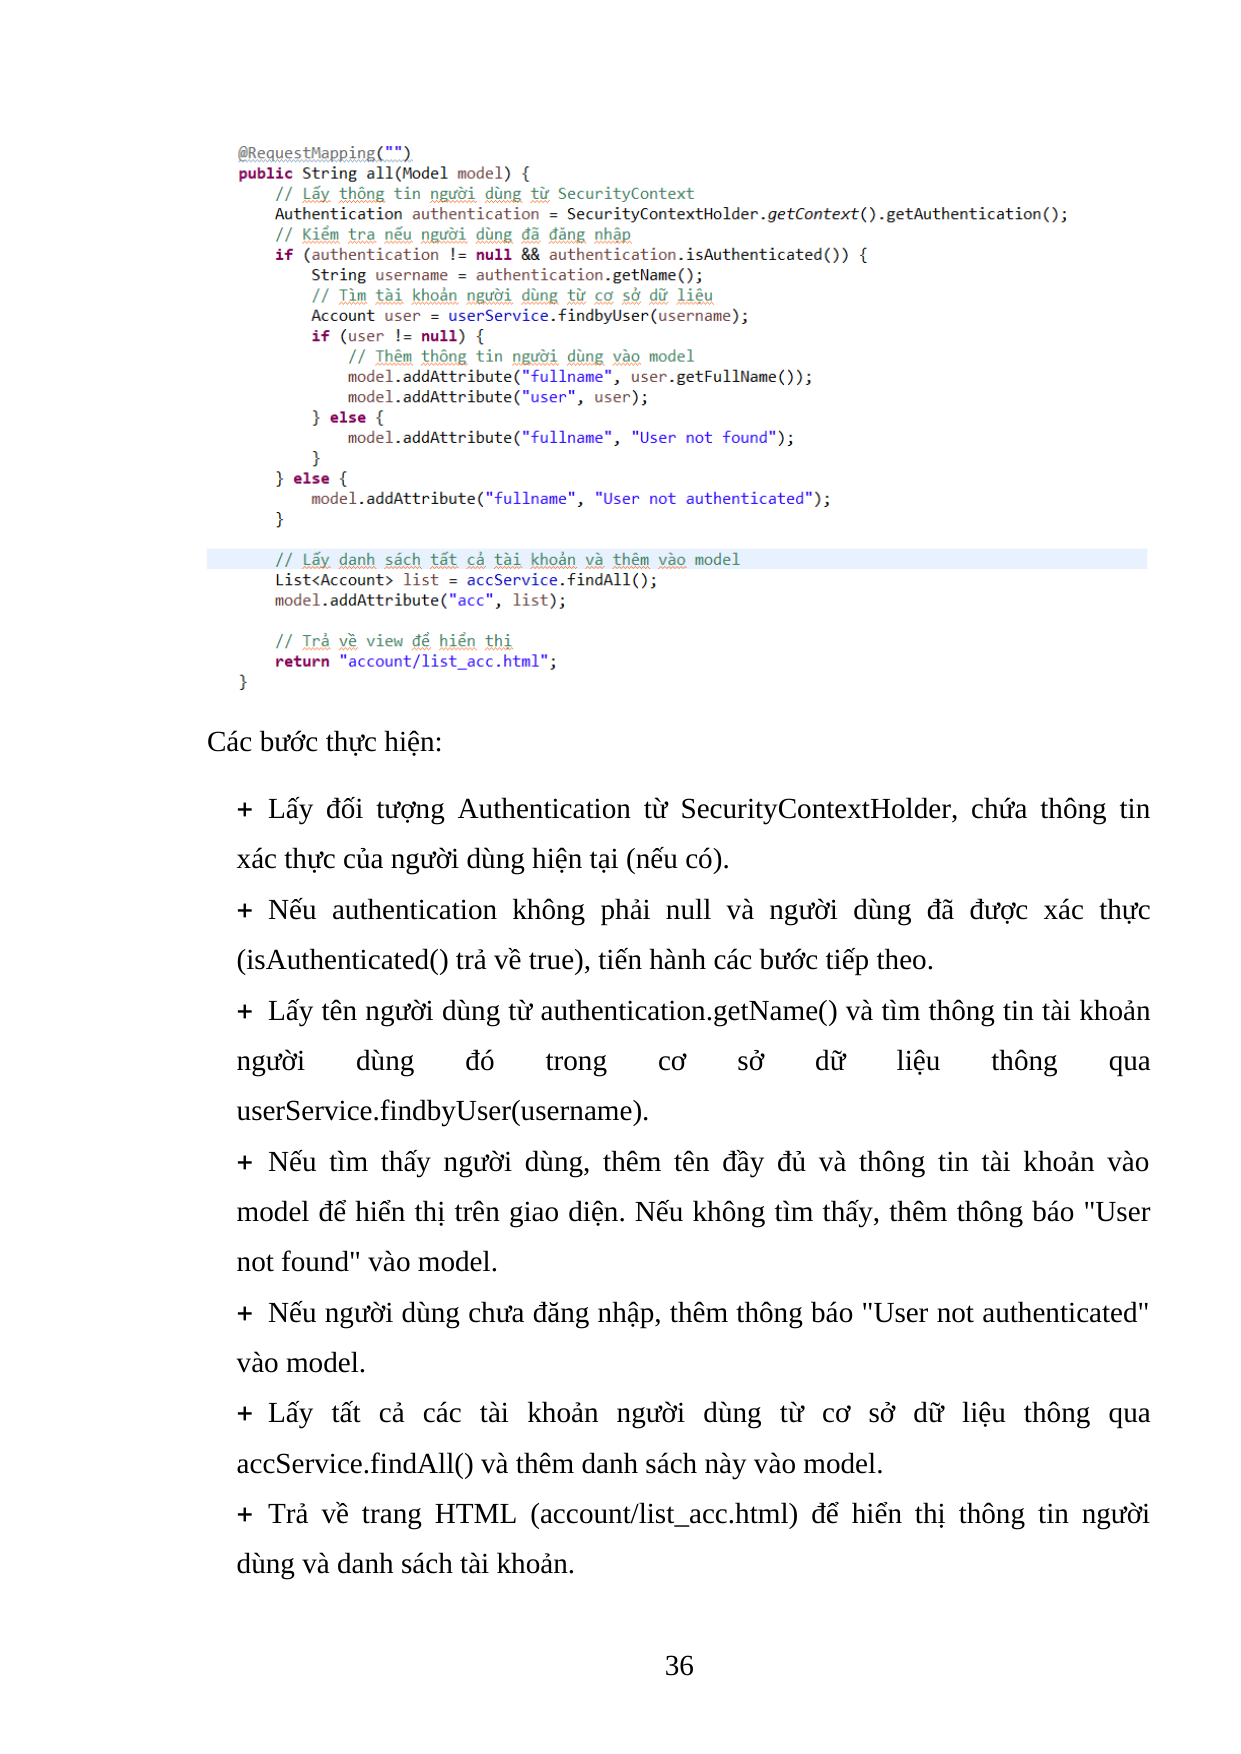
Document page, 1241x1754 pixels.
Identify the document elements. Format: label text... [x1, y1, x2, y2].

text Nếu người dùng chưa đăng nhập, thêm thông báo "User not authenticated" vào model. [236, 1295, 1152, 1379]
text Lấy tất cả các tài khoản người dùng từ cơ sở dữ liệu thông qua accService.findAll() và thêm danh sách này vào model. [236, 1396, 1152, 1479]
text Lấy tên người dùng từ authentication.getName() và tìm thông tin tài khoản người dùng đó trong cơ sở dữ liệu thông qua userService.findbyUser(username). [236, 993, 1152, 1127]
text Nếu tìm thấy người dùng, thêm tên đầy đủ và thông tin tài khoản vào model để hiển thị trên giao diện. Nếu không tìm thấy, thêm thông báo "User not found" vào model. [236, 1144, 1152, 1278]
text Các bước thực hiện: [177, 724, 1152, 758]
text Lấy đối tượng Authentication từ SecurityContextHolder, chứa thông tin xác thực của người dùng hiện tại (nếu có). [236, 791, 1152, 875]
picture [206, 141, 1148, 691]
text Nếu authentication không phải null và người dùng đã được xác thực (isAuthenticated() trả về true), tiến hành các bước tiếp theo. [236, 892, 1152, 976]
text Trả về trang HTML (account/list_acc.html) để hiển thị thông tin người dùng và danh sách tài khoản. [236, 1496, 1152, 1580]
